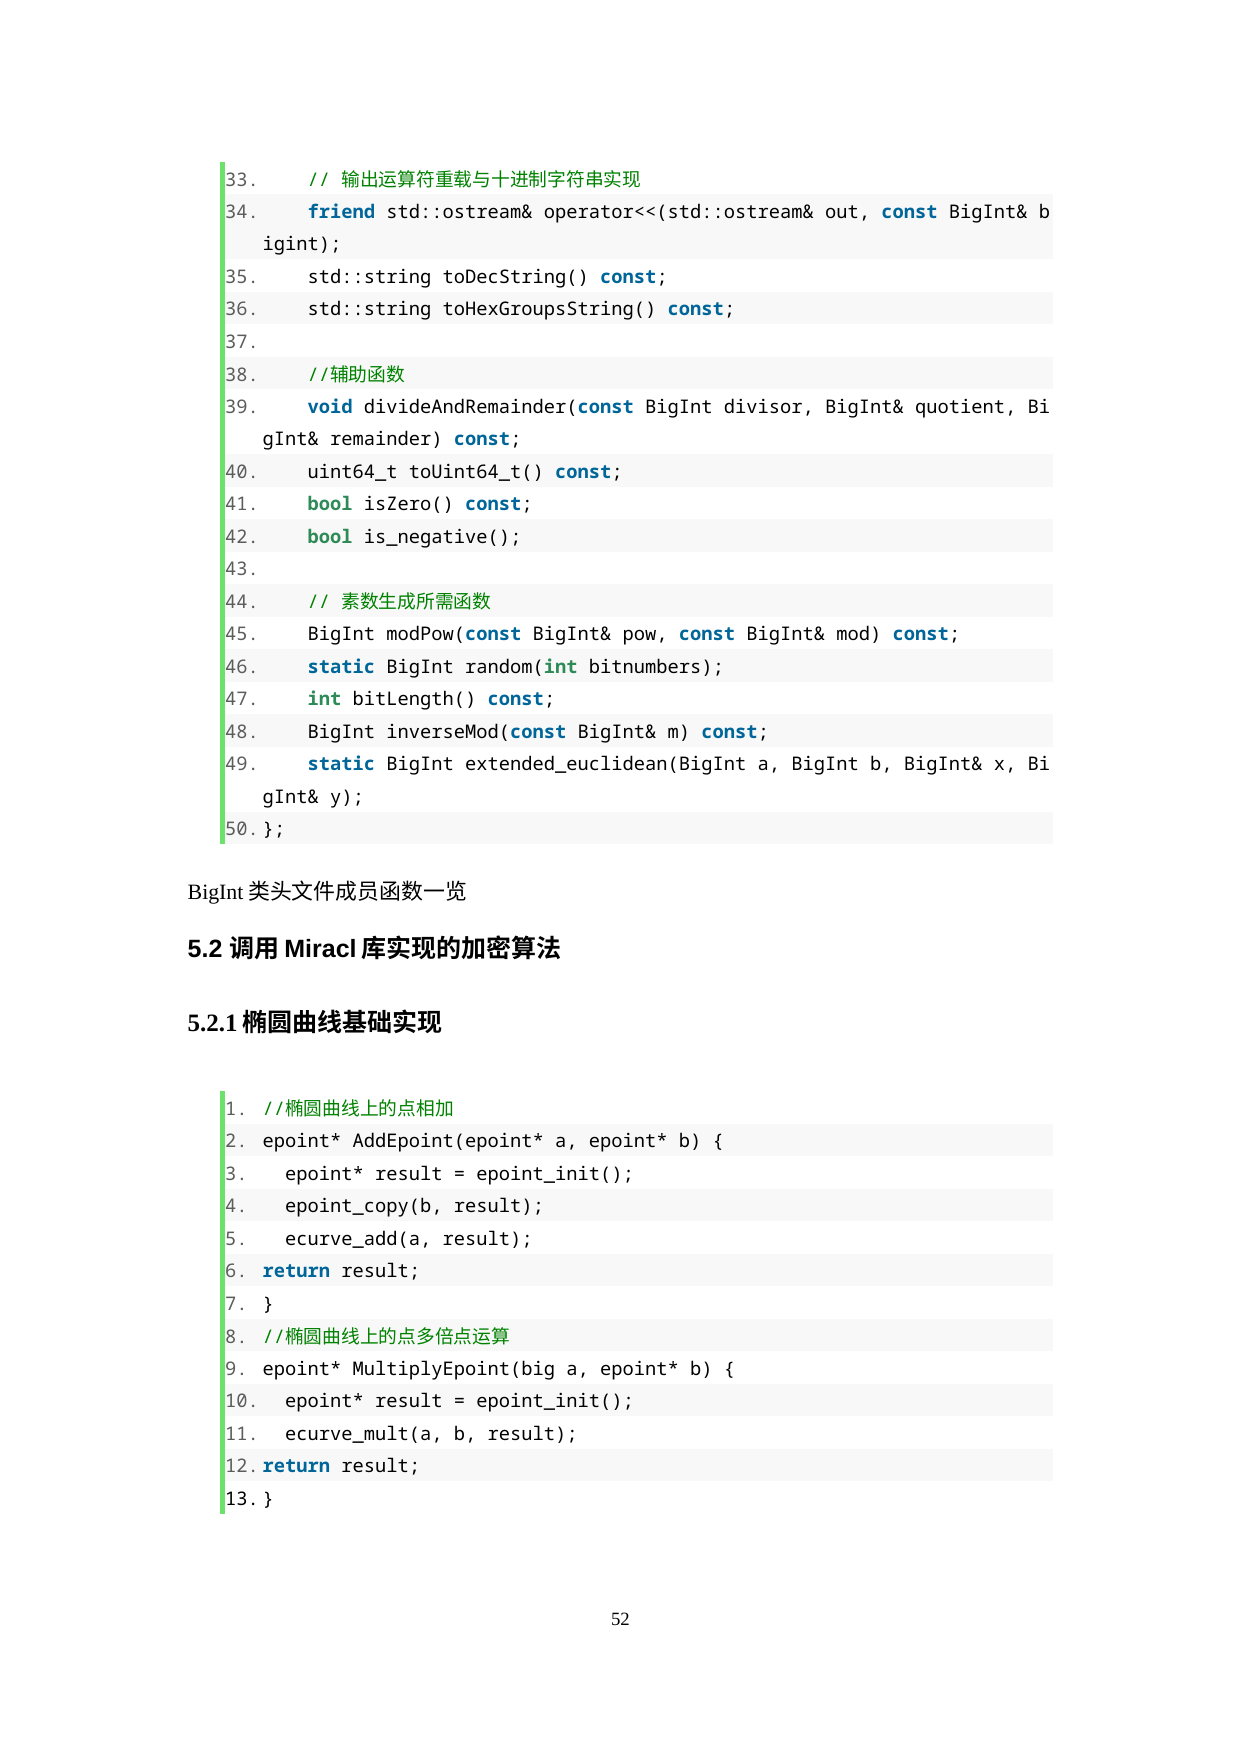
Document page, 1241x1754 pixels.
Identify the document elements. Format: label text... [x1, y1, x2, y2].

list BigInt inverseMod(const BigInt& m) const; [225, 714, 1053, 747]
list //椭圆曲线上的点多倍点运算 [225, 1319, 1053, 1351]
text BigInt类头文件成员函数一览 [187, 874, 1053, 906]
list bool is_negative(); [225, 519, 1053, 552]
list }; [225, 812, 1053, 844]
list ecurve_add(a, result); [225, 1221, 1053, 1254]
list bool isZero() const; [225, 487, 1053, 519]
list int bitLength() const; [225, 682, 1053, 714]
list epoint* result = epoint_init(); [225, 1156, 1053, 1189]
list epoint* result = epoint_init(); [225, 1384, 1053, 1416]
list friend std::ostream& operator<<(std::ostream& out, const BigInt& bigint); [225, 194, 1053, 259]
list epoint_copy(b, result); [225, 1189, 1053, 1221]
list //椭圆曲线上的点相加 [225, 1091, 1053, 1124]
list // 输出运算符重载与十进制字符串实现 [225, 162, 1053, 194]
list //辅助函数 [225, 357, 1053, 389]
list void divideAndRemainder(const BigInt divisor, BigInt& quotient, BigInt& remainder) const; [225, 389, 1053, 454]
subtitle 5.2.1椭圆曲线基础实现 [187, 988, 1053, 1053]
list } [225, 1286, 1053, 1319]
list std::string toHexGroupsString() const; [225, 292, 1053, 324]
list std::string toDecString() const; [225, 259, 1053, 292]
list return result; [225, 1449, 1053, 1481]
list static BigInt extended_euclidean(BigInt a, BigInt b, BigInt& x, BigInt& y); [225, 747, 1053, 812]
list BigInt modPow(const BigInt& pow, const BigInt& mod) const; [225, 617, 1053, 649]
list uint64_t toUint64_t() const; [225, 454, 1053, 487]
list epoint* MultiplyEpoint(big a, epoint* b) { [225, 1351, 1053, 1384]
list return result; [225, 1254, 1053, 1286]
subtitle 5.2 调用Miracl库实现的加密算法 [187, 914, 1053, 979]
list } [225, 1481, 1053, 1514]
list ecurve_mult(a, b, result); [225, 1416, 1053, 1449]
list epoint* AddEpoint(epoint* a, epoint* b) { [225, 1124, 1053, 1156]
list // 素数生成所需函数 [225, 584, 1053, 617]
list static BigInt random(int bitnumbers); [225, 649, 1053, 682]
